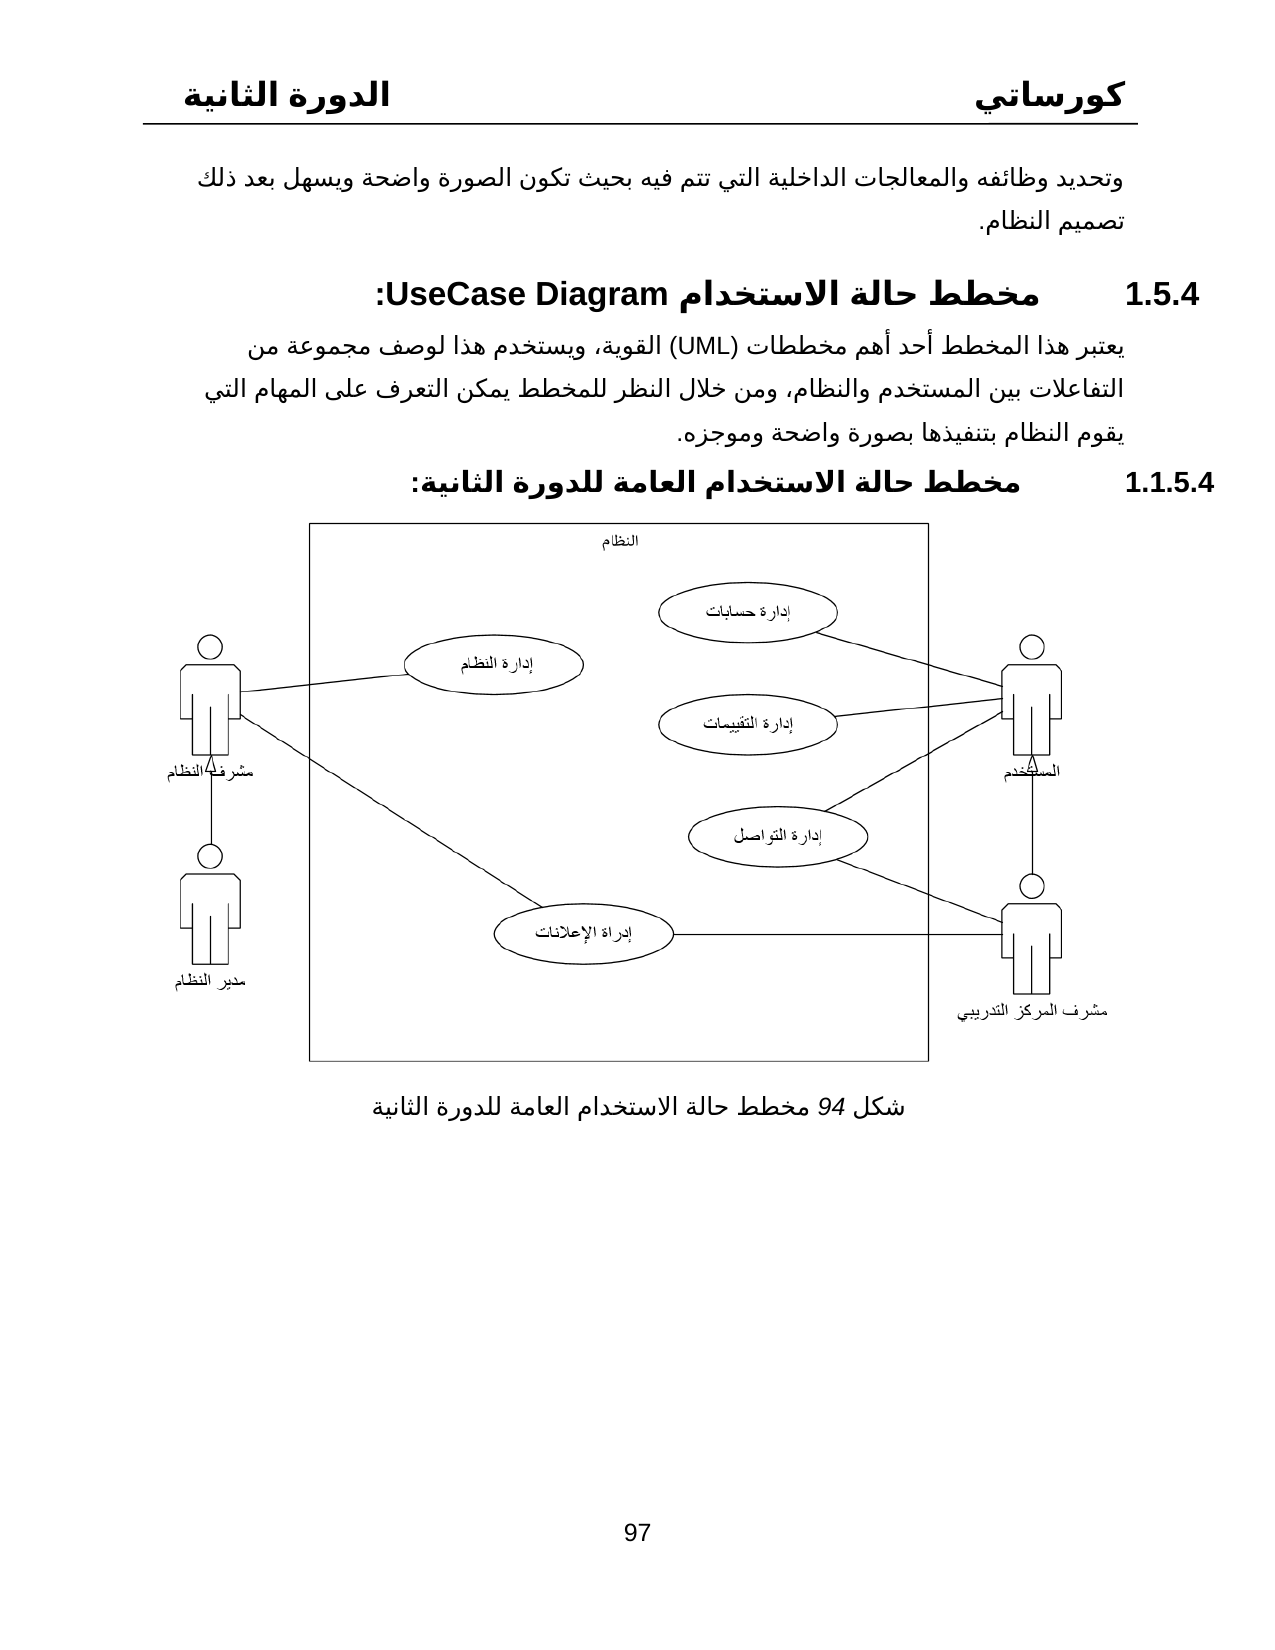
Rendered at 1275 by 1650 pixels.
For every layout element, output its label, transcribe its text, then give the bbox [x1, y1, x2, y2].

text يعتبر هذا المخطط أحد أهم مخططات (UML) القوية، ويستخدم هذا لوصف مجموعة من التفاعلات بين المستخدم والنظام، ومن خلال النظر للمخطط يمكن التعرف على المهام التي يقوم النظام بتنفيذها بصورة واضحة وموجزه. [150, 331, 1125, 446]
text شكل 94 مخطط حالة الاستخدام العامة للدورة الثانية [150, 1092, 1125, 1121]
subtitle مخطط حالة الاستخدام العامة للدورة الثانية: [150, 465, 1125, 498]
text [150, 162, 1125, 234]
subtitle مخطط حالة الاستخدام UseCase Diagram: [150, 274, 1125, 312]
picture [150, 515, 1125, 1078]
